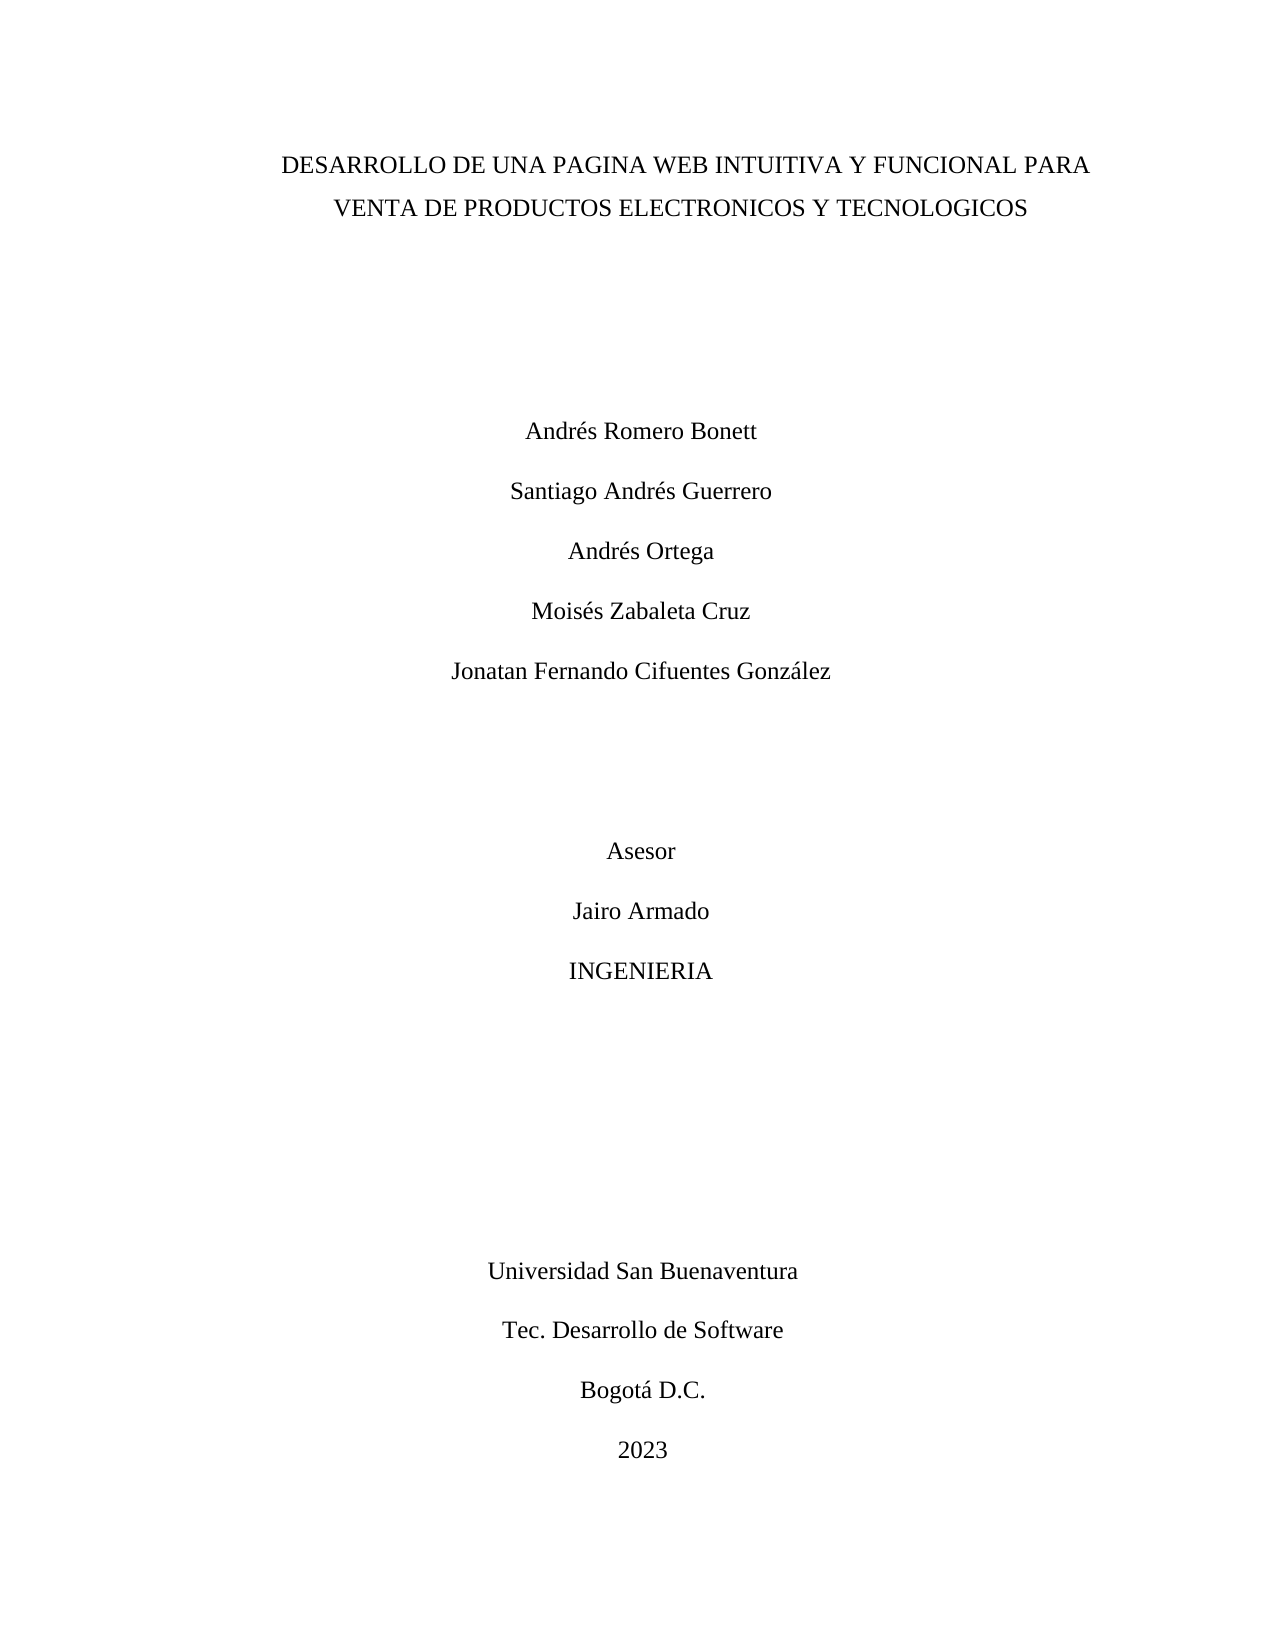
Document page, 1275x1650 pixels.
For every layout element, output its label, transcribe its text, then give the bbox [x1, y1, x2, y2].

text Tec. Desarrollo de Software [151, 1316, 1124, 1344]
text Asesor [157, 836, 1125, 865]
text DESARROLLO DE UNA PAGINA WEB INTUITIVA Y FUNCIONAL PARA VENTA DE PRODUCTOS ELECTRONICOS Y TECNOLOGICOS [236, 150, 1125, 222]
text Moisés Zabaleta Cruz [157, 596, 1125, 625]
text Universidad San Buenaventura [151, 1256, 1124, 1284]
text Bogotá D.C. [151, 1375, 1124, 1404]
text Andrés Ortega [157, 536, 1125, 565]
text 2023 [151, 1435, 1124, 1464]
text Jonatan Fernando Cifuentes González [157, 656, 1125, 685]
text Jairo Armado [157, 896, 1125, 925]
text INGENIERIA [157, 956, 1125, 985]
text Andrés Romero Bonett [157, 416, 1125, 445]
text Santiago Andrés Guerrero [157, 476, 1125, 505]
